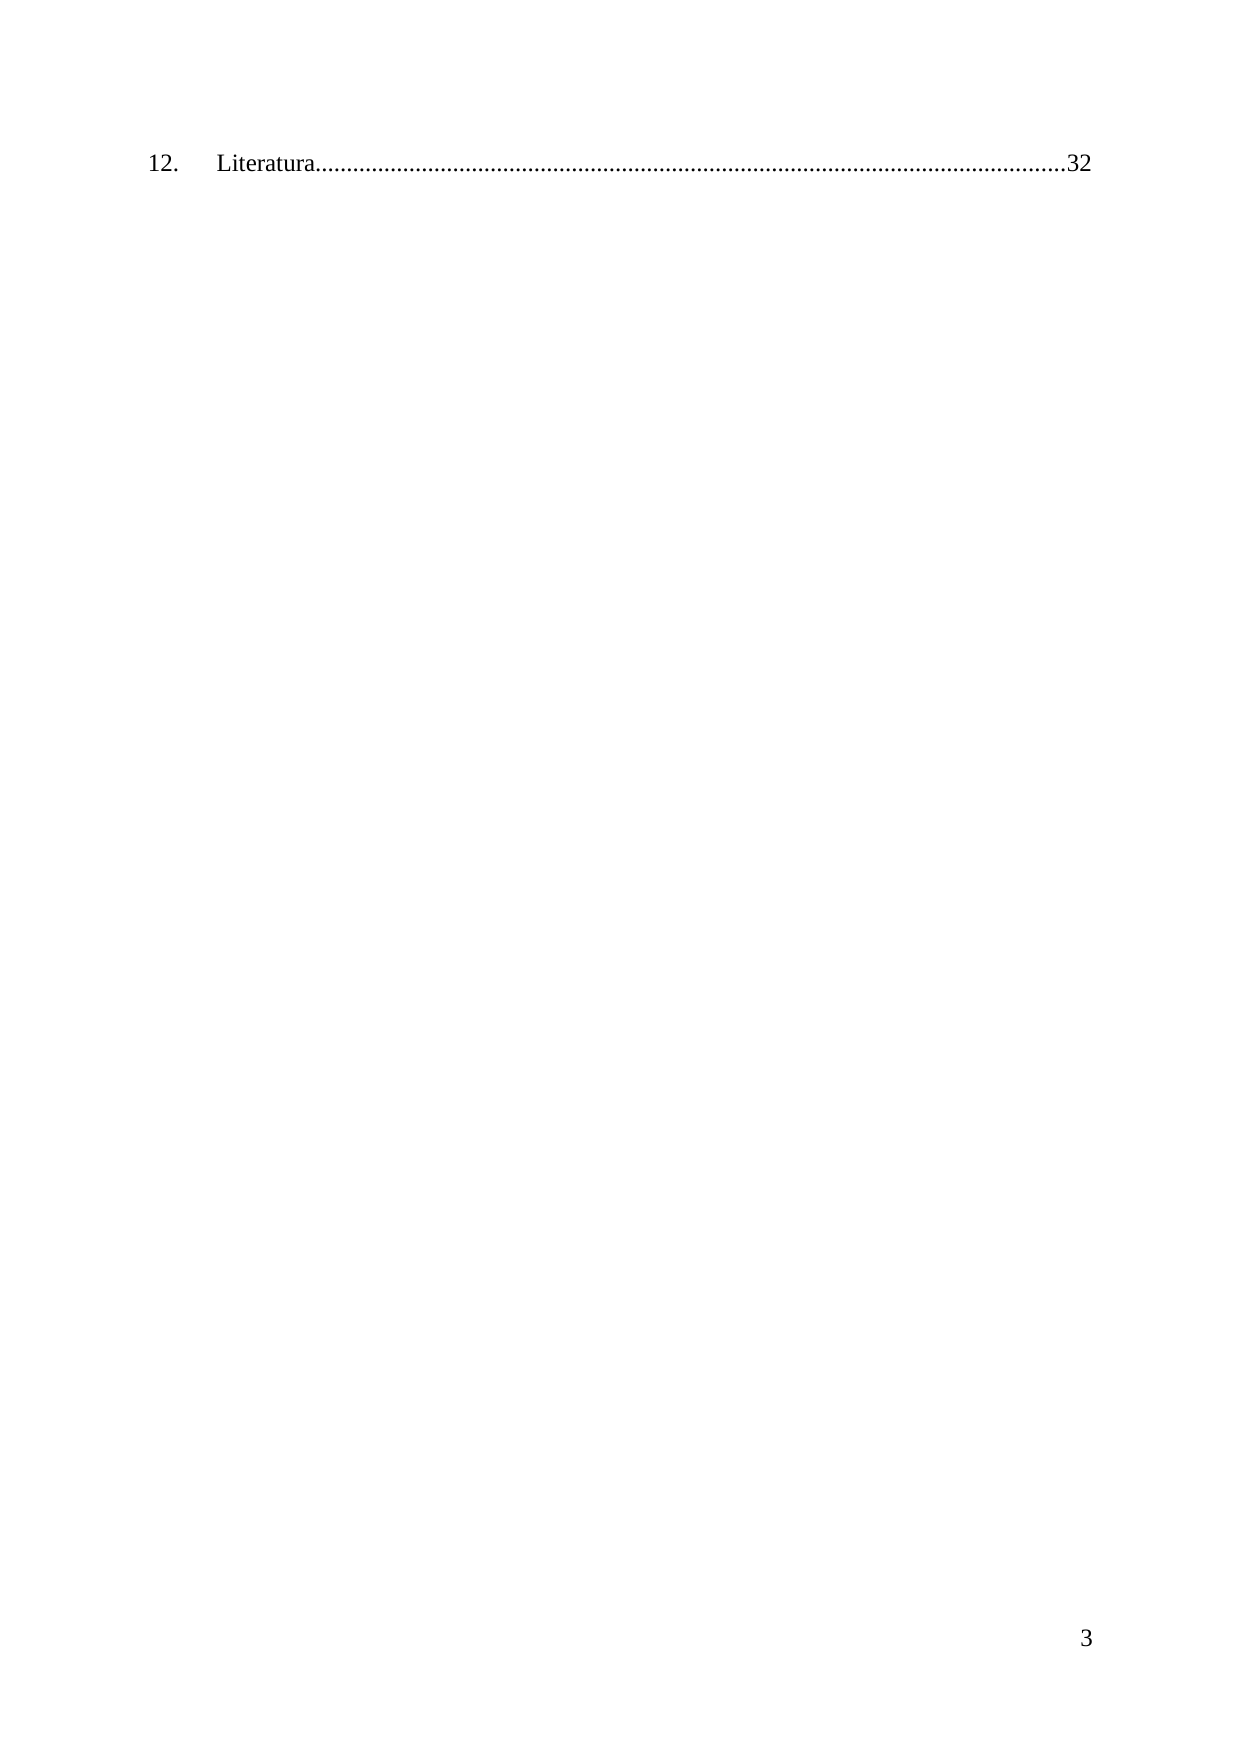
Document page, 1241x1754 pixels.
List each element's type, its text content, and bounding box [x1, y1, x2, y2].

text 12. Literatura 32 [148, 148, 1093, 176]
